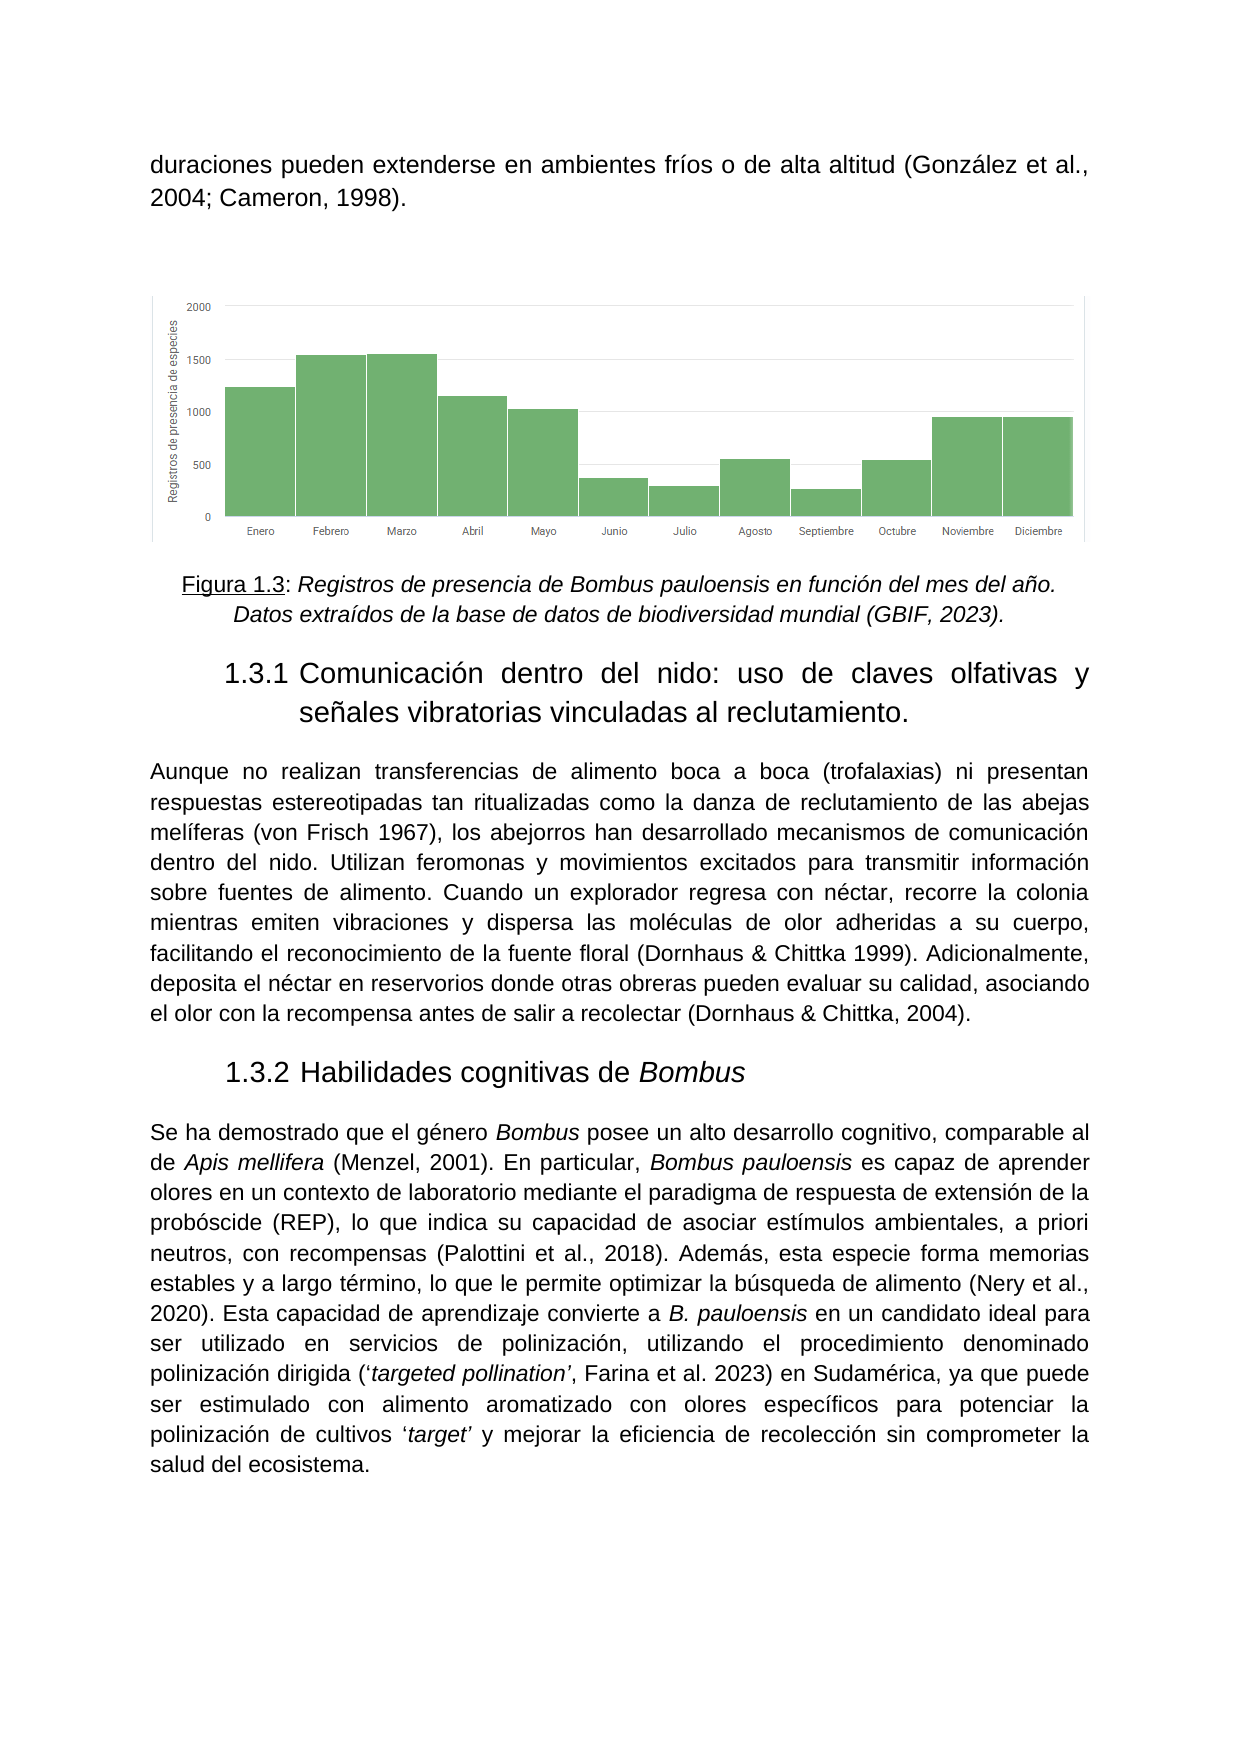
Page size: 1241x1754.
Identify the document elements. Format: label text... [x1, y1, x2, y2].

picture [150, 296, 1091, 542]
text Aunque no realizan transferencias de alimento boca a boca (trofalaxias) ni presentan respuestas estereotipadas tan ritualizadas como la danza de reclutamiento de las abejas melíferas (von Frisch 1967), los abejorros han desarrollado mecanismos de comunicación dentro del nido. Utilizan feromonas y movimientos excitados para transmitir información sobre fuentes de alimento. Cuando un explorador regresa con néctar, recorre la colonia mientras emiten vibraciones y dispersa las moléculas de olor adheridas a su cuerpo, facilitando el reconocimiento de la fuente floral (Dornhaus & Chittka 1999). Adicionalmente, deposita el néctar en reservorios donde otras obreras pueden evaluar su calidad, asociando el olor con la recompensa antes de salir a recolectar (Dornhaus & Chittka, 2004). [150, 758, 1090, 1026]
subtitle Comunicación dentro del nido: uso de claves olfativas y señales vibratorias vinculadas al reclutamiento. [224, 656, 1090, 728]
text Se ha demostrado que el género Bombus posee un alto desarrollo cognitivo, comparable al de Apis mellifera (Menzel, 2001). En particular, Bombus pauloensis es capaz de aprender olores en un contexto de laboratorio mediante el paradigma de respuesta de extensión de la probóscide (REP), lo que indica su capacidad de asociar estímulos ambientales, a priori neutros, con recompensas (Palottini et al., 2018). Además, esta especie forma memorias estables y a largo término, lo que le permite optimizar la búsqueda de alimento (Nery et al., 2020). Esta capacidad de aprendizaje convierte a B. pauloensis en un candidato ideal para ser utilizado en servicios de polinización, utilizando el procedimiento denominado polinización dirigida (‘targeted pollination’, Farina et al. 2023) en Sudamérica, ya que puede ser estimulado con alimento aromatizado con olores específicos para potenciar la polinización de cultivos ‘target’ y mejorar la eficiencia de recolección sin comprometer la salud del ecosistema. [150, 1119, 1090, 1477]
text Figura 1.3: Registros de presencia de Bombus pauloensis en función del mes del año. Datos extraídos de la base de datos de biodiversidad mundial (GBIF, 2023). [150, 571, 1090, 627]
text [150, 150, 1090, 212]
subtitle 1.3.2 Habilidades cognitivas de Bombus [150, 1055, 1090, 1089]
